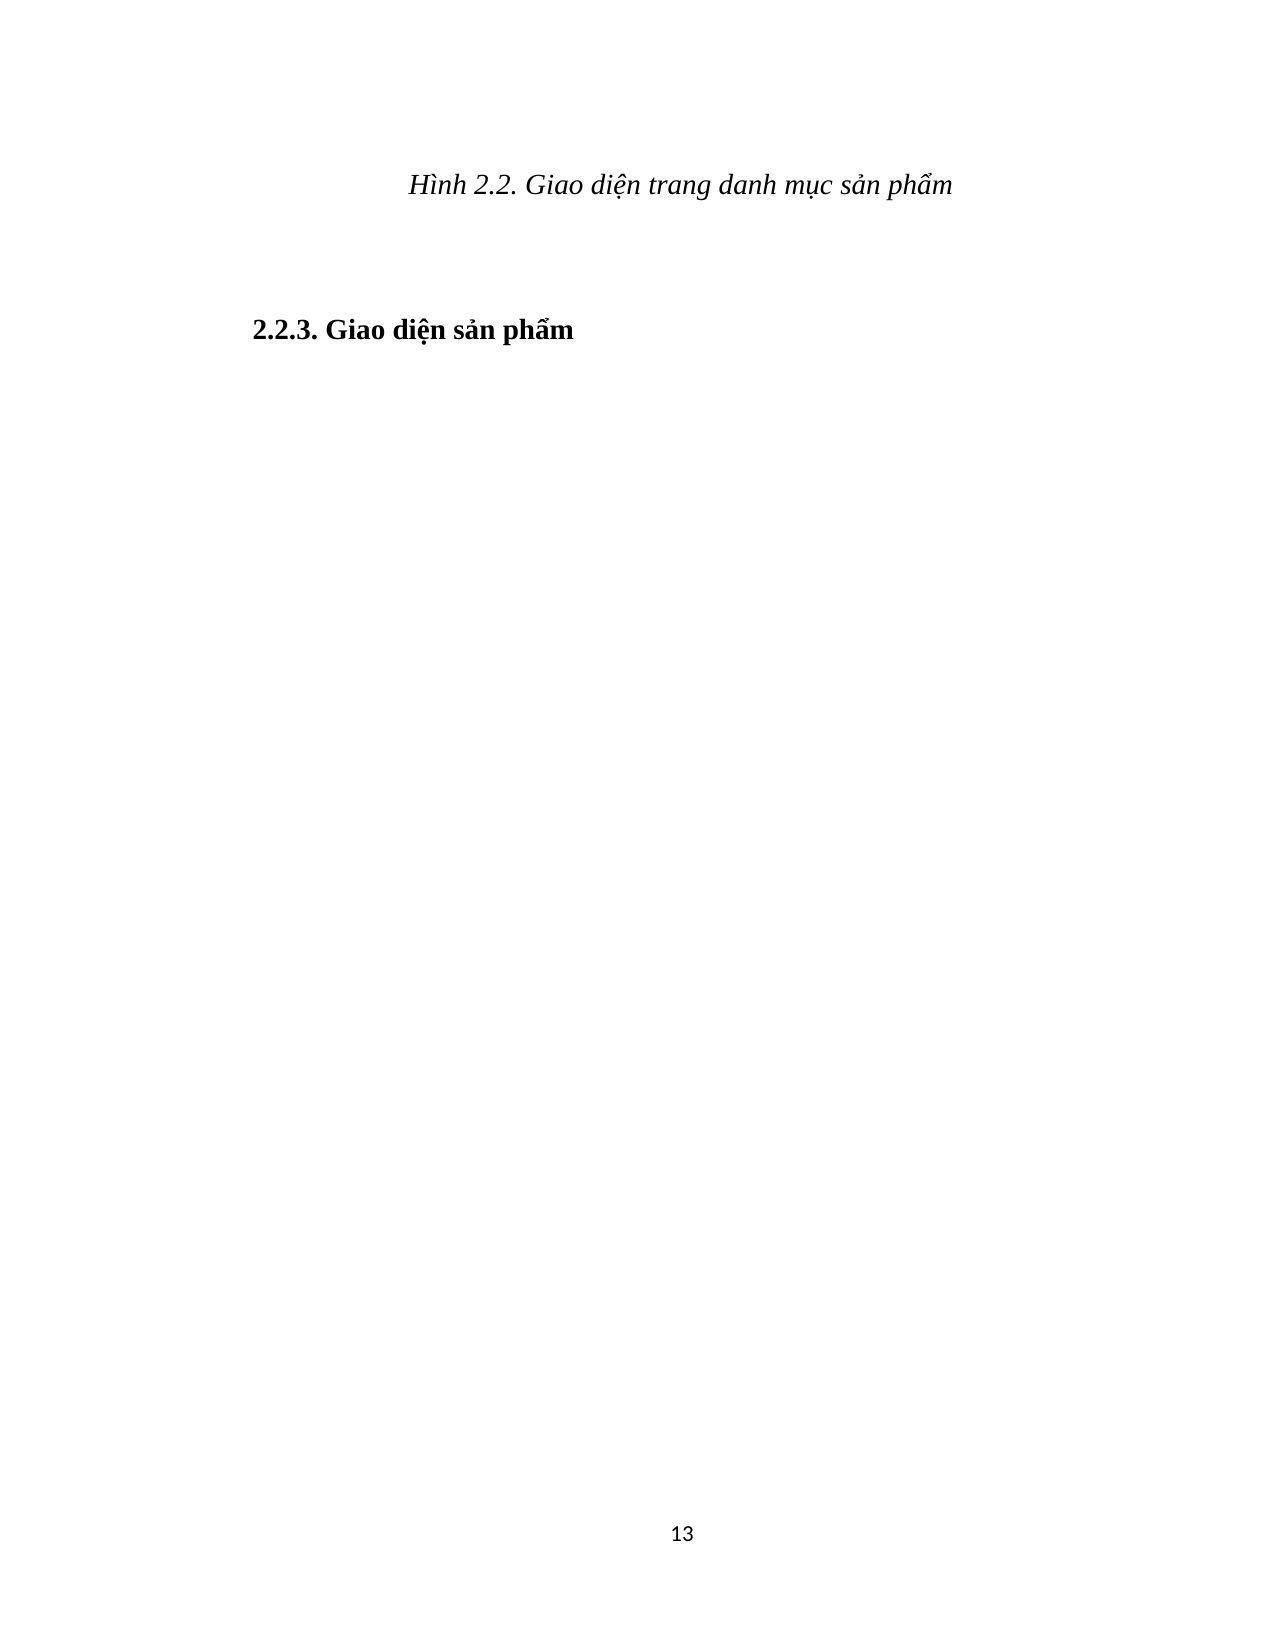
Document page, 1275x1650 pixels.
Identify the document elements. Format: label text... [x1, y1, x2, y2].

list 2.2.3. Giao diện sản phẩm [177, 312, 1186, 345]
list Hình 2.2. Giao diện trang danh mục sản phẩm [177, 167, 1186, 201]
